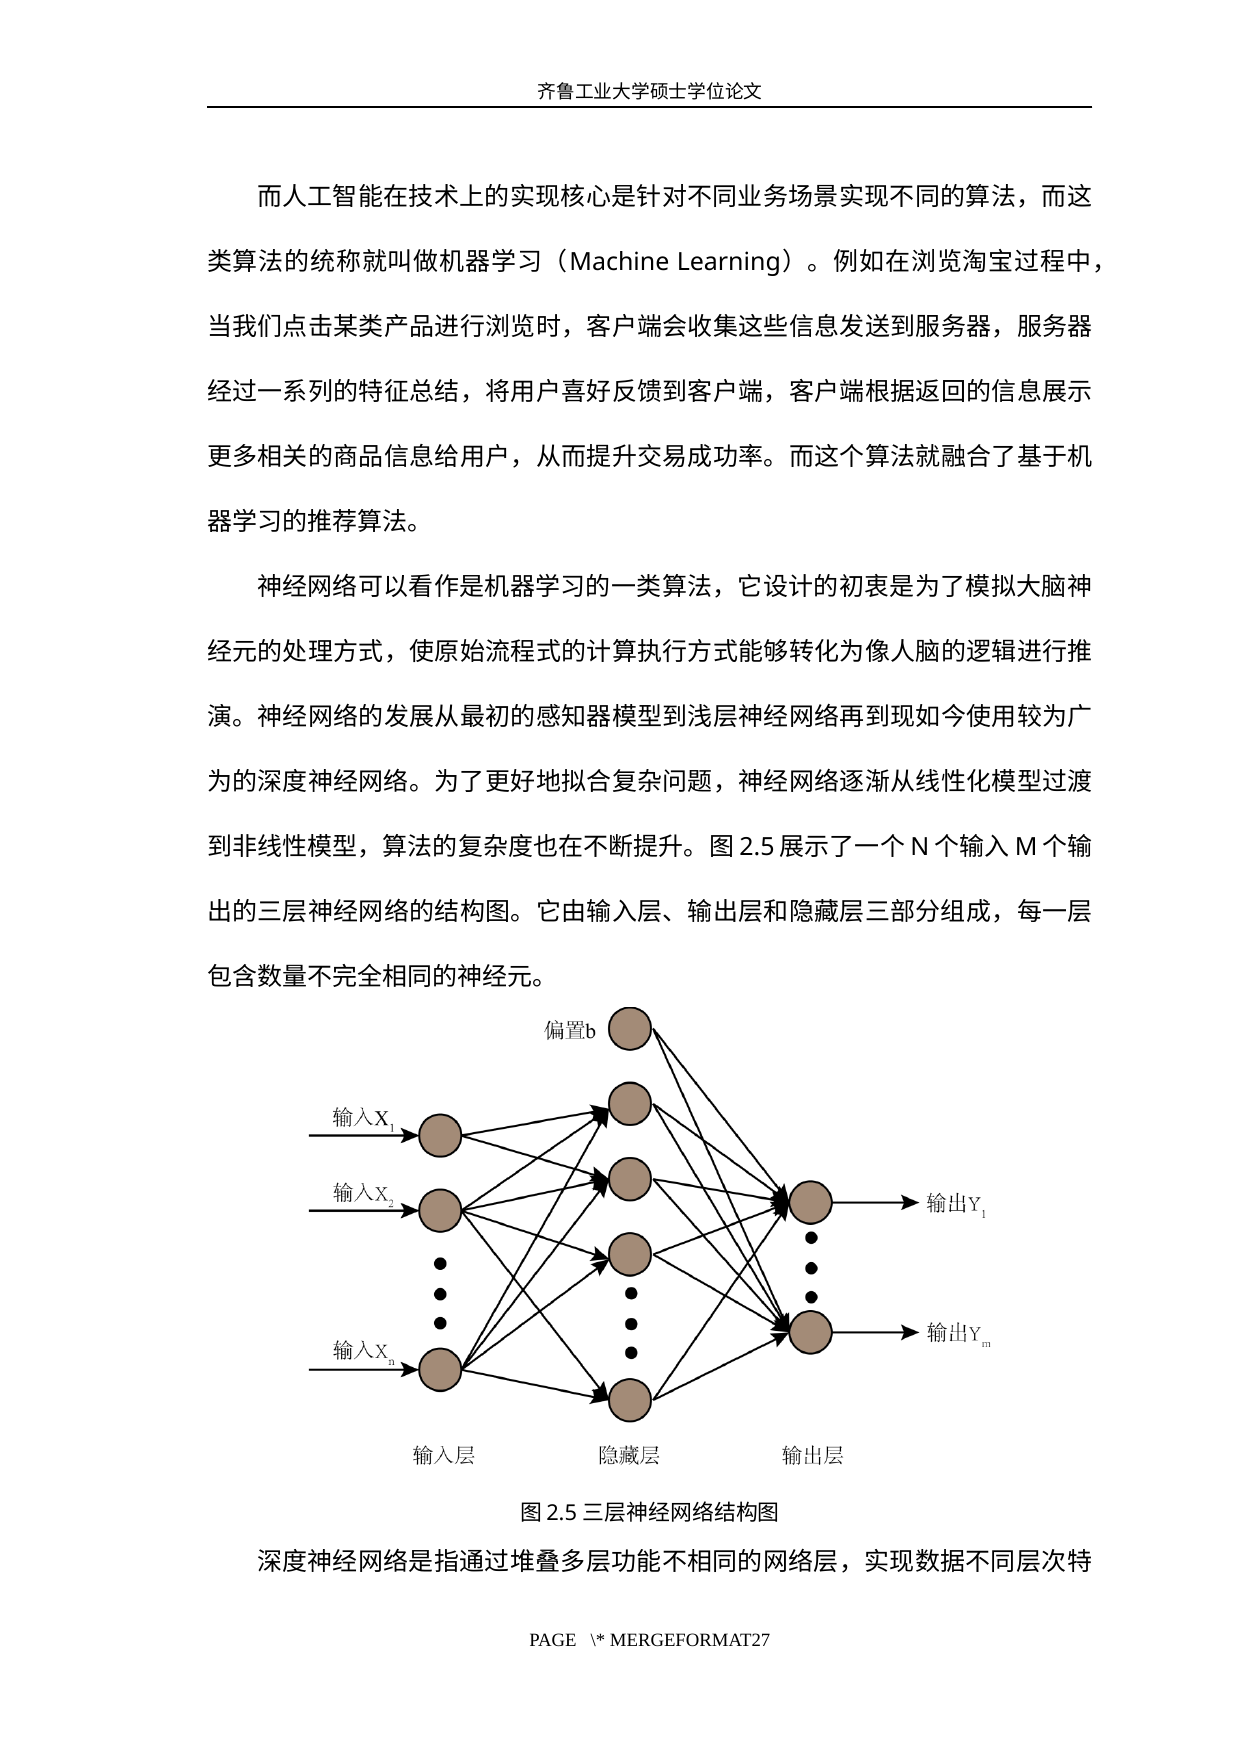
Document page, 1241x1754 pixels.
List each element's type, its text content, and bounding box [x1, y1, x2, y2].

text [207, 1527, 1092, 1592]
text 神经网络可以看作是机器学习的一类算法，它设计的初衷是为了模拟大脑神经元的处理方式，使原始流程式的计算执行方式能够转化为像人脑的逻辑进行推演。神经网络的发展从最初的感知器模型到浅层神经网络再到现如今使用较为广为的深度神经网络。为了更好地拟合复杂问题，神经网络逐渐从线性化模型过渡到非线性模型，算法的复杂度也在不断提升。图2.5展示了一个N个输入M个输出的三层神经网络的结构图。它由输入层、输出层和隐藏层三部分组成，每一层包含数量不完全相同的神经元。 [207, 552, 1092, 1007]
picture [308, 1007, 991, 1468]
text 而人工智能在技术上的实现核心是针对不同业务场景实现不同的算法，而这类算法的统称就叫做机器学习（Machine Learning）。例如在浏览淘宝过程中，当我们点击某类产品进行浏览时，客户端会收集这些信息发送到服务器，服务器经过一系列的特征总结，将用户喜好反馈到客户端，客户端根据返回的信息展示更多相关的商品信息给用户，从而提升交易成功率。而这个算法就融合了基于机器学习的推荐算法。 [207, 162, 1092, 552]
text 图2.5 三层神经网络结构图 [207, 1494, 1092, 1527]
